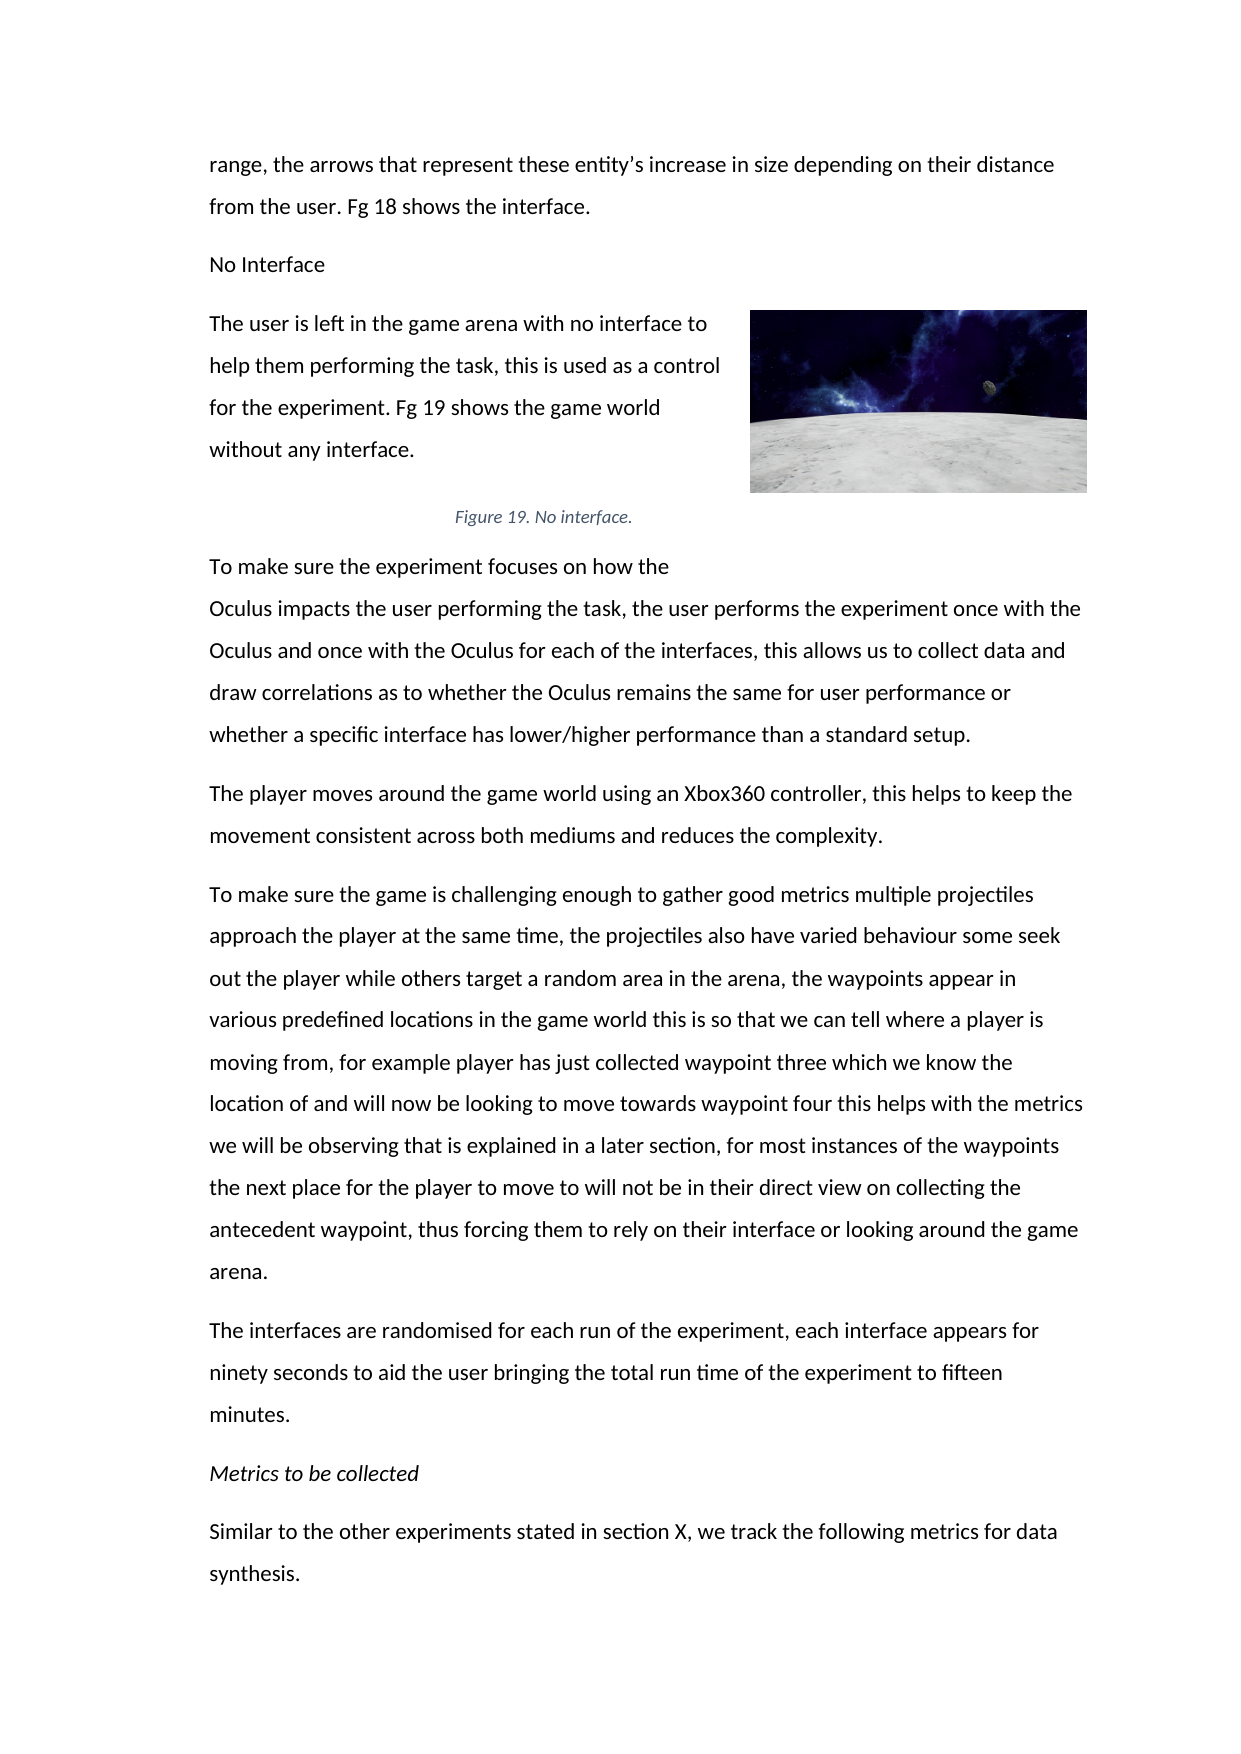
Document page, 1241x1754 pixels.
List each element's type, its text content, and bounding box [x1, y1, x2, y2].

text Similar to the other experiments stated in section X, we track the following metrics for data synthesis. [209, 1517, 1090, 1587]
subtitle Metrics to be collected [209, 1459, 1090, 1487]
text To make sure the experiment focuses on how the Oculus impacts the user performing the task, the user performs the experiment once with the Oculus and once with the Oculus for each of the interfaces, this allows us to collect data and draw correlations as to whether the Oculus remains the same for user performance or whether a specific interface has lower/higher performance than a standard setup. [209, 552, 1090, 748]
text No Interface [209, 251, 1090, 279]
text The player moves around the game world using an Xbox360 controller, this helps to keep the movement consistent across both mediums and reduces the complexity. [209, 779, 1090, 849]
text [209, 150, 1090, 220]
picture [750, 310, 1087, 493]
text The interfaces are randomised for each run of the experiment, each interface appears for ninety seconds to aid the user bringing the total run time of the experiment to fifteen minutes. [209, 1316, 1090, 1428]
text To make sure the game is challenging enough to gather good metrics multiple projectiles approach the player at the same time, the projectiles also have varied behaviour some seek out the player while others target a random area in the arena, the waypoints appear in various predefined locations in the game world this is so that we can tell where a player is moving from, for example player has just collected waypoint three which we know the location of and will now be looking to move towards waypoint four this helps with the metrics we will be observing that is explained in a later section, for most instances of the waypoints the next place for the player to move to will not be in their direct view on collecting the antecedent waypoint, thus forcing them to rely on their interface or looking around the game arena. [209, 880, 1090, 1286]
